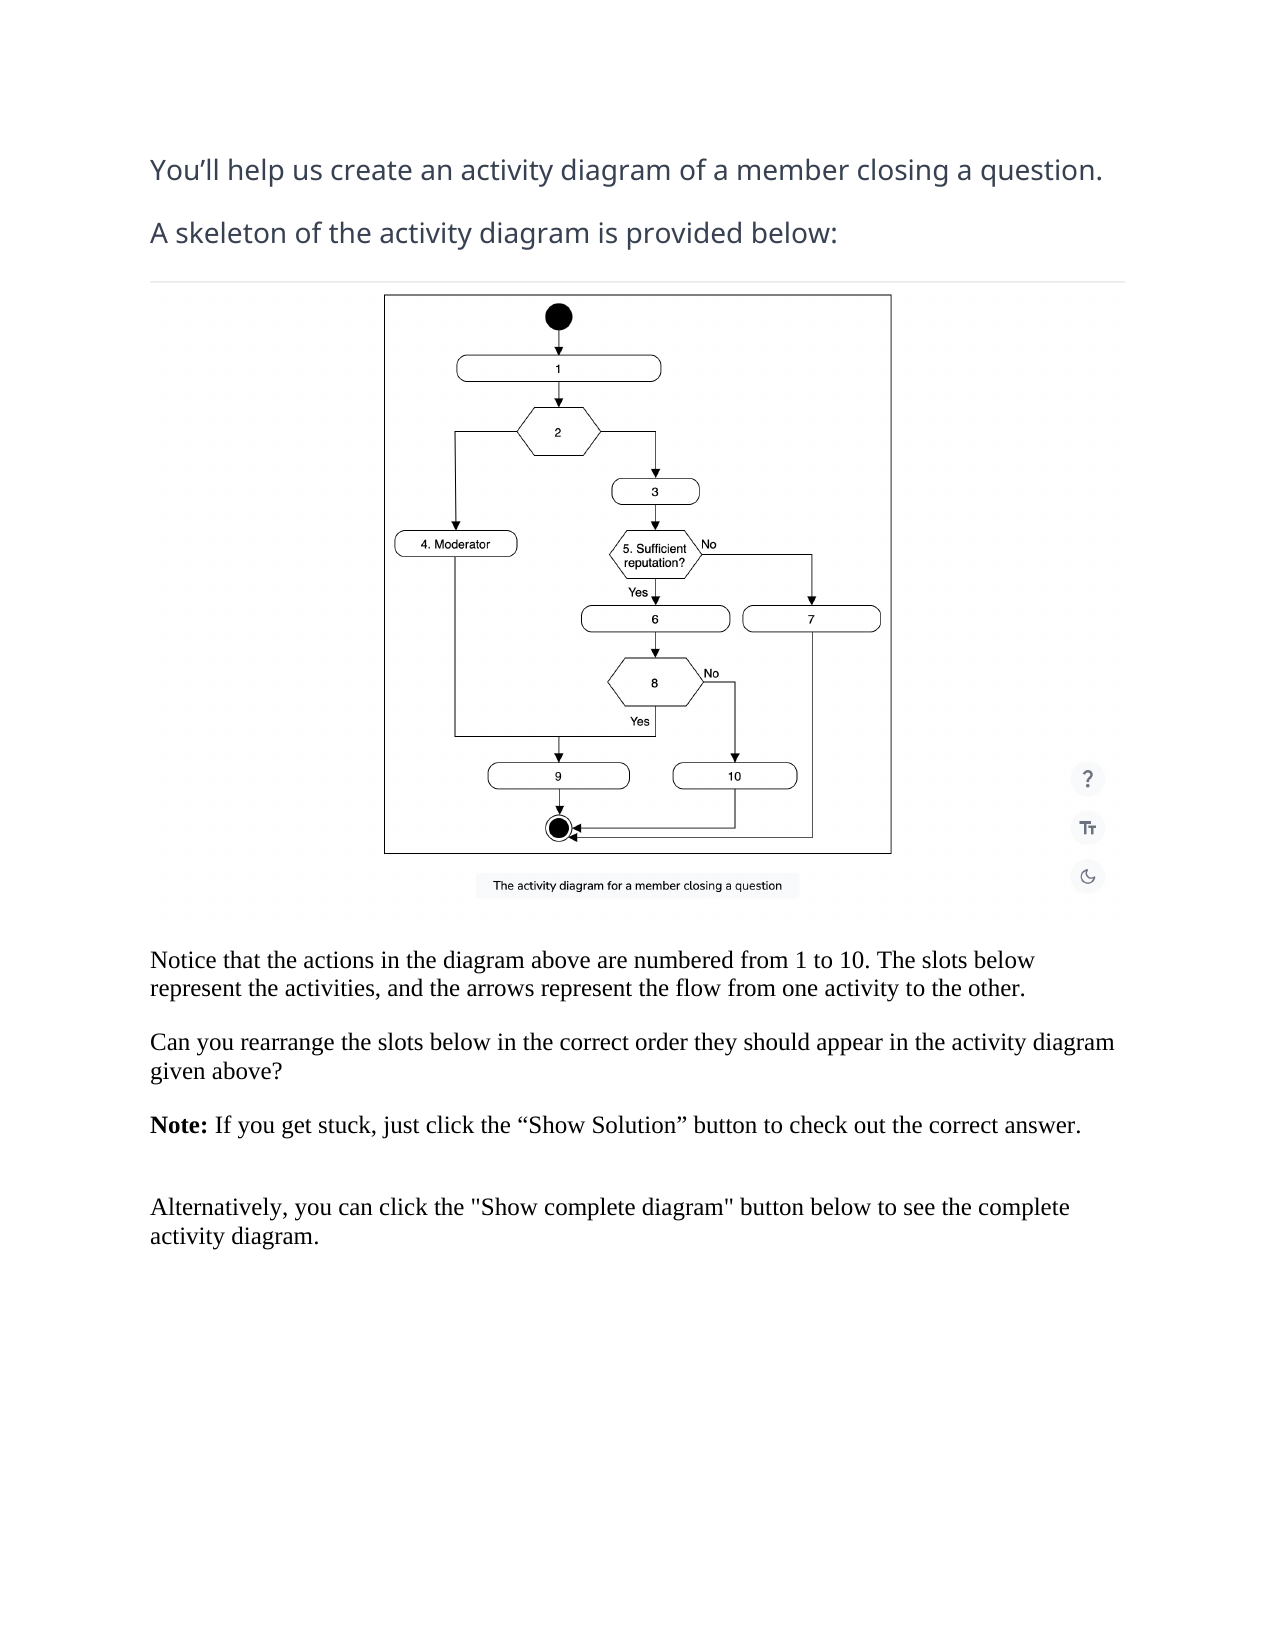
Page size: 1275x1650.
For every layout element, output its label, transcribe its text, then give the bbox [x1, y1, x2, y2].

text Note: If you get stuck, just click the “Show Solution” button to check out the correct answer. [150, 1110, 1125, 1138]
text Can you rearrange the slots below in the correct order they should appear in the activity diagram given above? [150, 1027, 1125, 1085]
text Alternatively, you can click the "Show complete diagram" button below to see the complete activity diagram. [150, 1192, 1125, 1250]
text Notice that the actions in the diagram above are numbered from 1 to 10. The slots below represent the activities, and the arrows represent the flow from one activity to the other. [150, 945, 1125, 1002]
text You’ll help us create an activity diagram of a member closing a question. [150, 150, 1125, 188]
text A skeleton of the activity diagram is provided below: [150, 213, 1125, 252]
picture [150, 276, 1125, 920]
